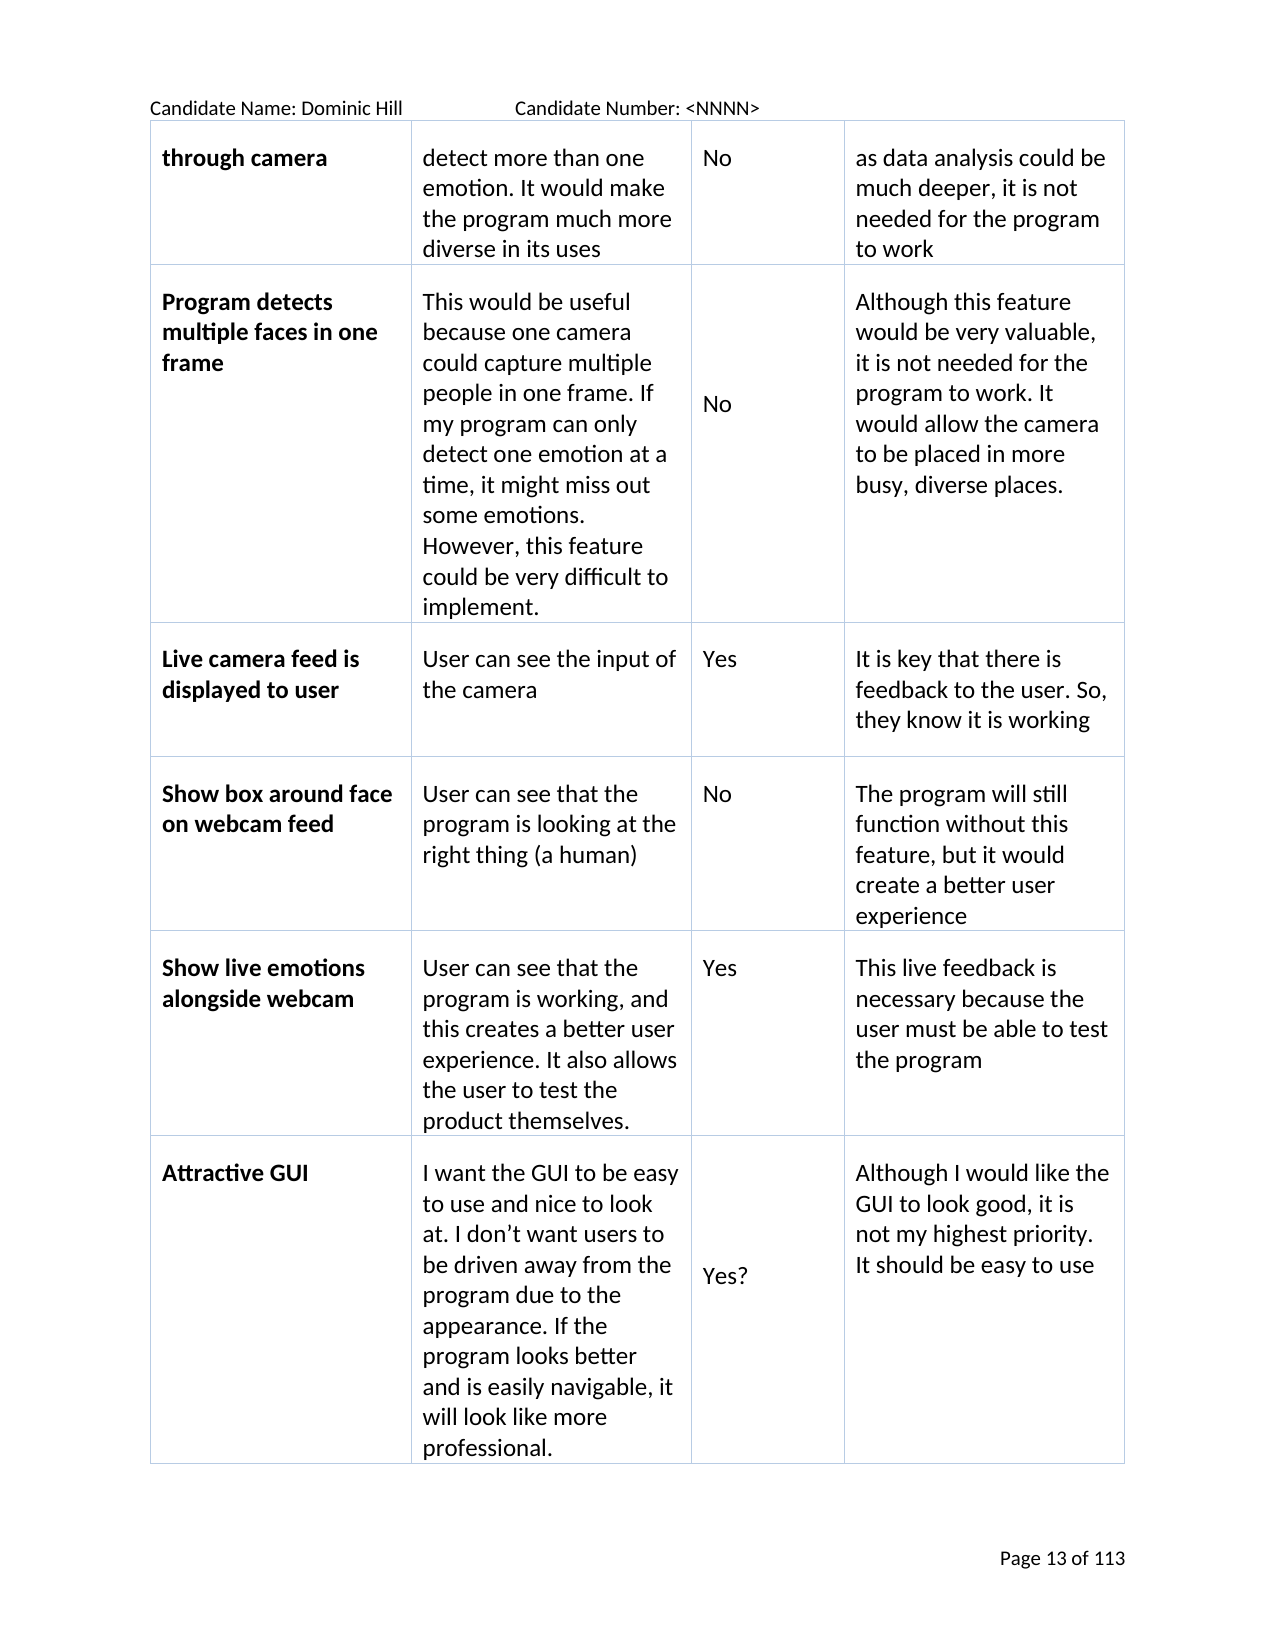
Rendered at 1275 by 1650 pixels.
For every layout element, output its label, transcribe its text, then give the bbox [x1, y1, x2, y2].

table_cell User can see that the program is working, and this creates a better user experience. It also allows the user to test the product themselves. [412, 931, 691, 1135]
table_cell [151, 121, 411, 264]
table_cell Although this feature would be very valuable, it is not needed for the program to work. It would allow the camera to be placed in more busy, diverse places. [845, 265, 1124, 622]
table_cell Although I would like the GUI to look good, it is not my highest priority. It should be easy to use [845, 1136, 1124, 1462]
table_cell This would be useful because one camera could capture multiple people in one frame. If my program can only detect one emotion at a time, it might miss out some emotions. However, this feature could be very difficult to implement. [412, 265, 691, 622]
table_cell No [692, 121, 844, 264]
table_cell Yes? [692, 1136, 844, 1462]
table_cell Show box around face on webcam feed [151, 757, 411, 930]
table_cell No [692, 757, 844, 930]
table_cell No [692, 265, 844, 622]
table_cell This live feedback is necessary because the user must be able to test the program [845, 931, 1124, 1135]
table_cell User can see the input of the camera [412, 623, 691, 756]
table_cell Yes [692, 623, 844, 756]
table_cell Program detects multiple faces in one frame [151, 265, 411, 622]
table_cell Live camera feed is displayed to user [151, 623, 411, 756]
table_cell The program will still function without this feature, but it would create a better user experience [845, 757, 1124, 930]
table_cell User can see that the program is looking at the right thing (a human) [412, 757, 691, 930]
table_cell Show live emotions alongside webcam [151, 931, 411, 1135]
table_cell Yes [692, 931, 844, 1135]
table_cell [412, 121, 691, 264]
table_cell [845, 121, 1124, 264]
table_cell It is key that there is feedback to the user. So, they know it is working [845, 623, 1124, 756]
table_cell I want the GUI to be easy to use and nice to look at. I don’t want users to be driven away from the program due to the appearance. If the program looks better and is easily navigable, it will look like more professional. [412, 1136, 691, 1462]
table_cell Attractive GUI [151, 1136, 411, 1462]
